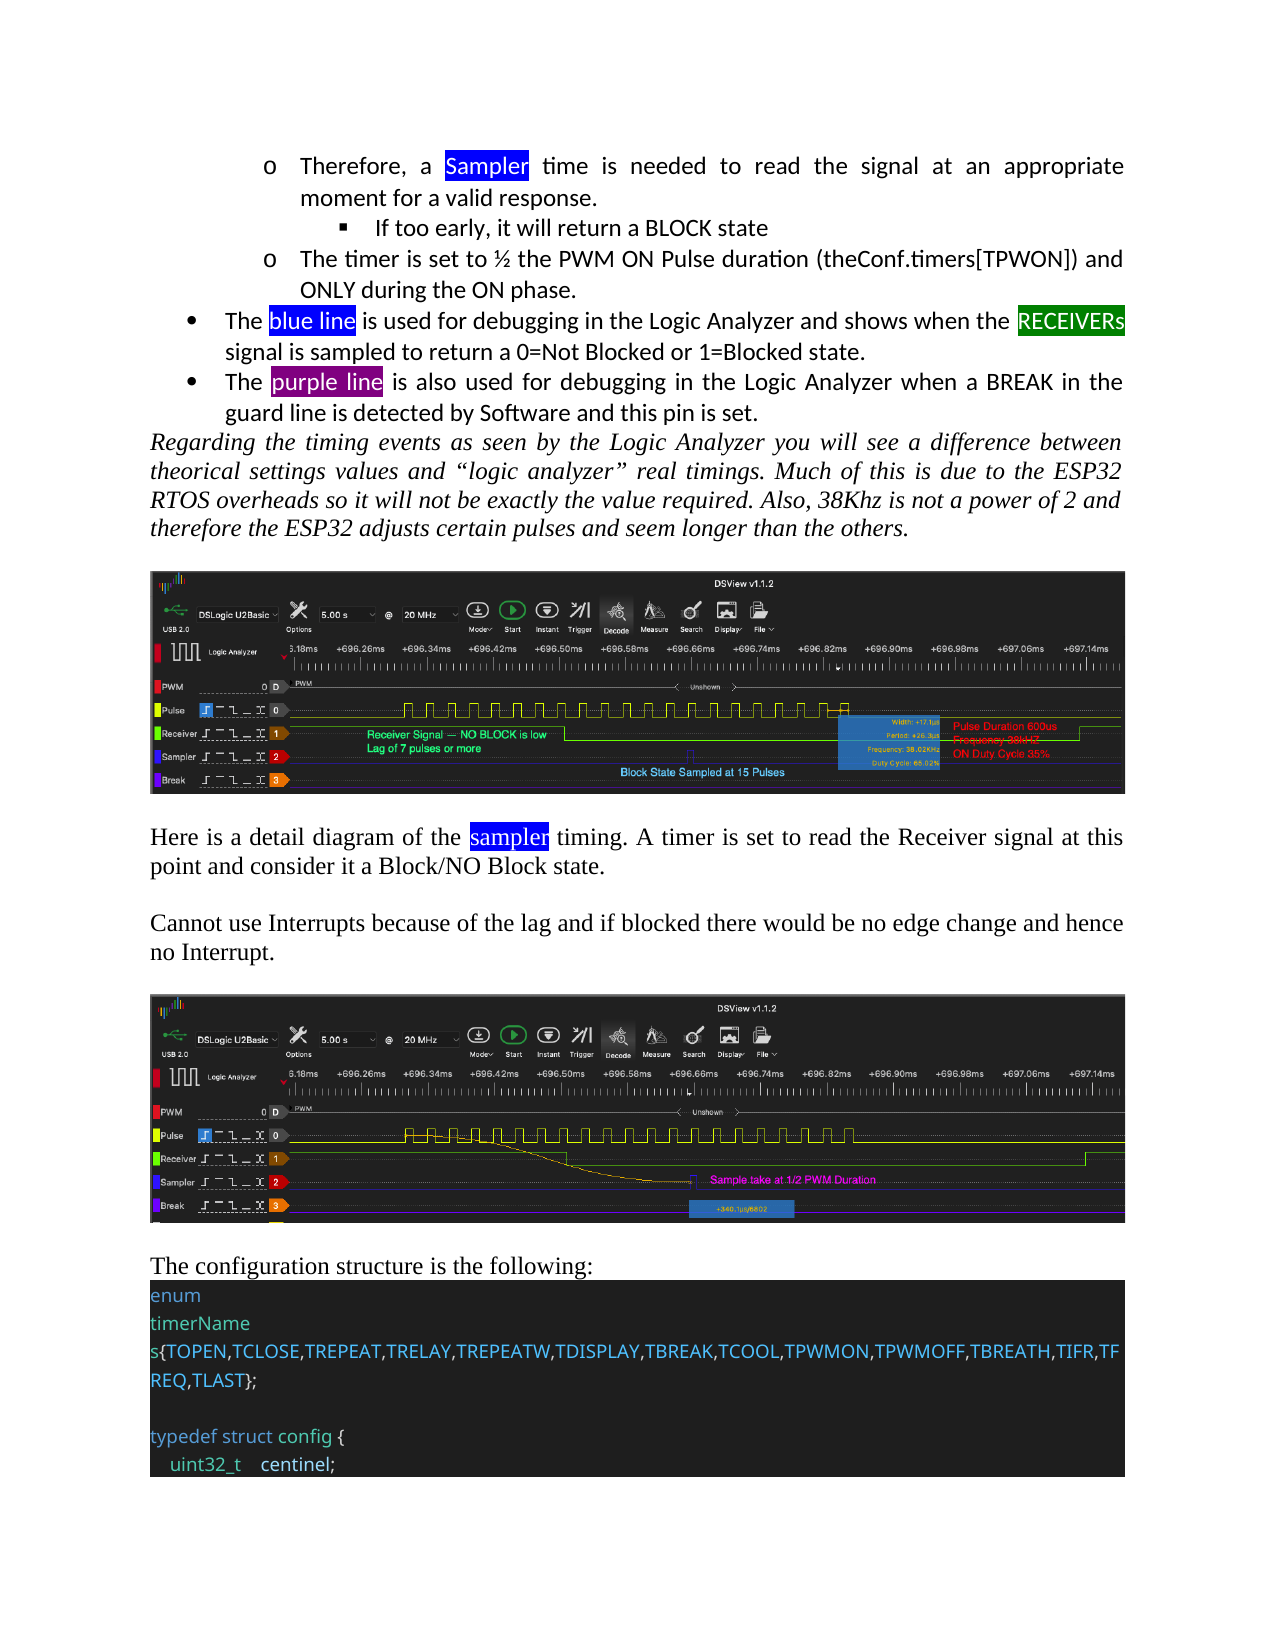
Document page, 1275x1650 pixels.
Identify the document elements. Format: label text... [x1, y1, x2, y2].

picture [150, 571, 1125, 794]
list The blue line is used for debugging in the Logic Analyzer and shows when the RECEIVERs signal is sampled to return a 0=Not Blocked or 1=Blocked state. [187, 305, 1125, 366]
text typedef struct config { [150, 1421, 1125, 1449]
text The configuration structure is the following: [150, 1251, 1125, 1280]
text Cannot use Interrupts because of the lag and if blocked there would be no edge change and hence no Interrupt. [150, 908, 1125, 966]
picture [150, 994, 1125, 1223]
text Here is a detail diagram of the sampler timing. A timer is set to read the Receiver signal at this point and consider it a Block/NO Block state. [150, 822, 1125, 879]
list If too early, it will return a BLOCK state [337, 212, 1125, 243]
text uint32_t centinel; [150, 1449, 1125, 1477]
list Therefore, a Sampler time is needed to read the signal at an appropriate moment for a valid response. [262, 150, 1125, 212]
text enum timerNames{TOPEN,TCLOSE,TREPEAT,TRELAY,TREPEATW,TDISPLAY,TBREAK,TCOOL,TPWMON,TPWMOFF,TBREATH,TIFR,TFREQ,TLAST}; [150, 1280, 1125, 1392]
list The timer is set to ½ the PWM ON Pulse duration (theConf.timers[TPWON]) and ONLY during the ON phase. [262, 243, 1125, 305]
text Regarding the timing events as seen by the Logic Analyzer you will see a difference between theorical settings values and “logic analyzer” real timings. Much of this is due to the ESP32 RTOS overheads so it will not be exactly the value required. Also, 38Khz is not a power of 2 and therefore the ESP32 adjusts certain pulses and seem longer than the others. [150, 427, 1125, 542]
list The purple line is also used for debugging in the Logic Analyzer when a BREAK in the guard line is detected by Software and this pin is set. [187, 366, 1125, 427]
